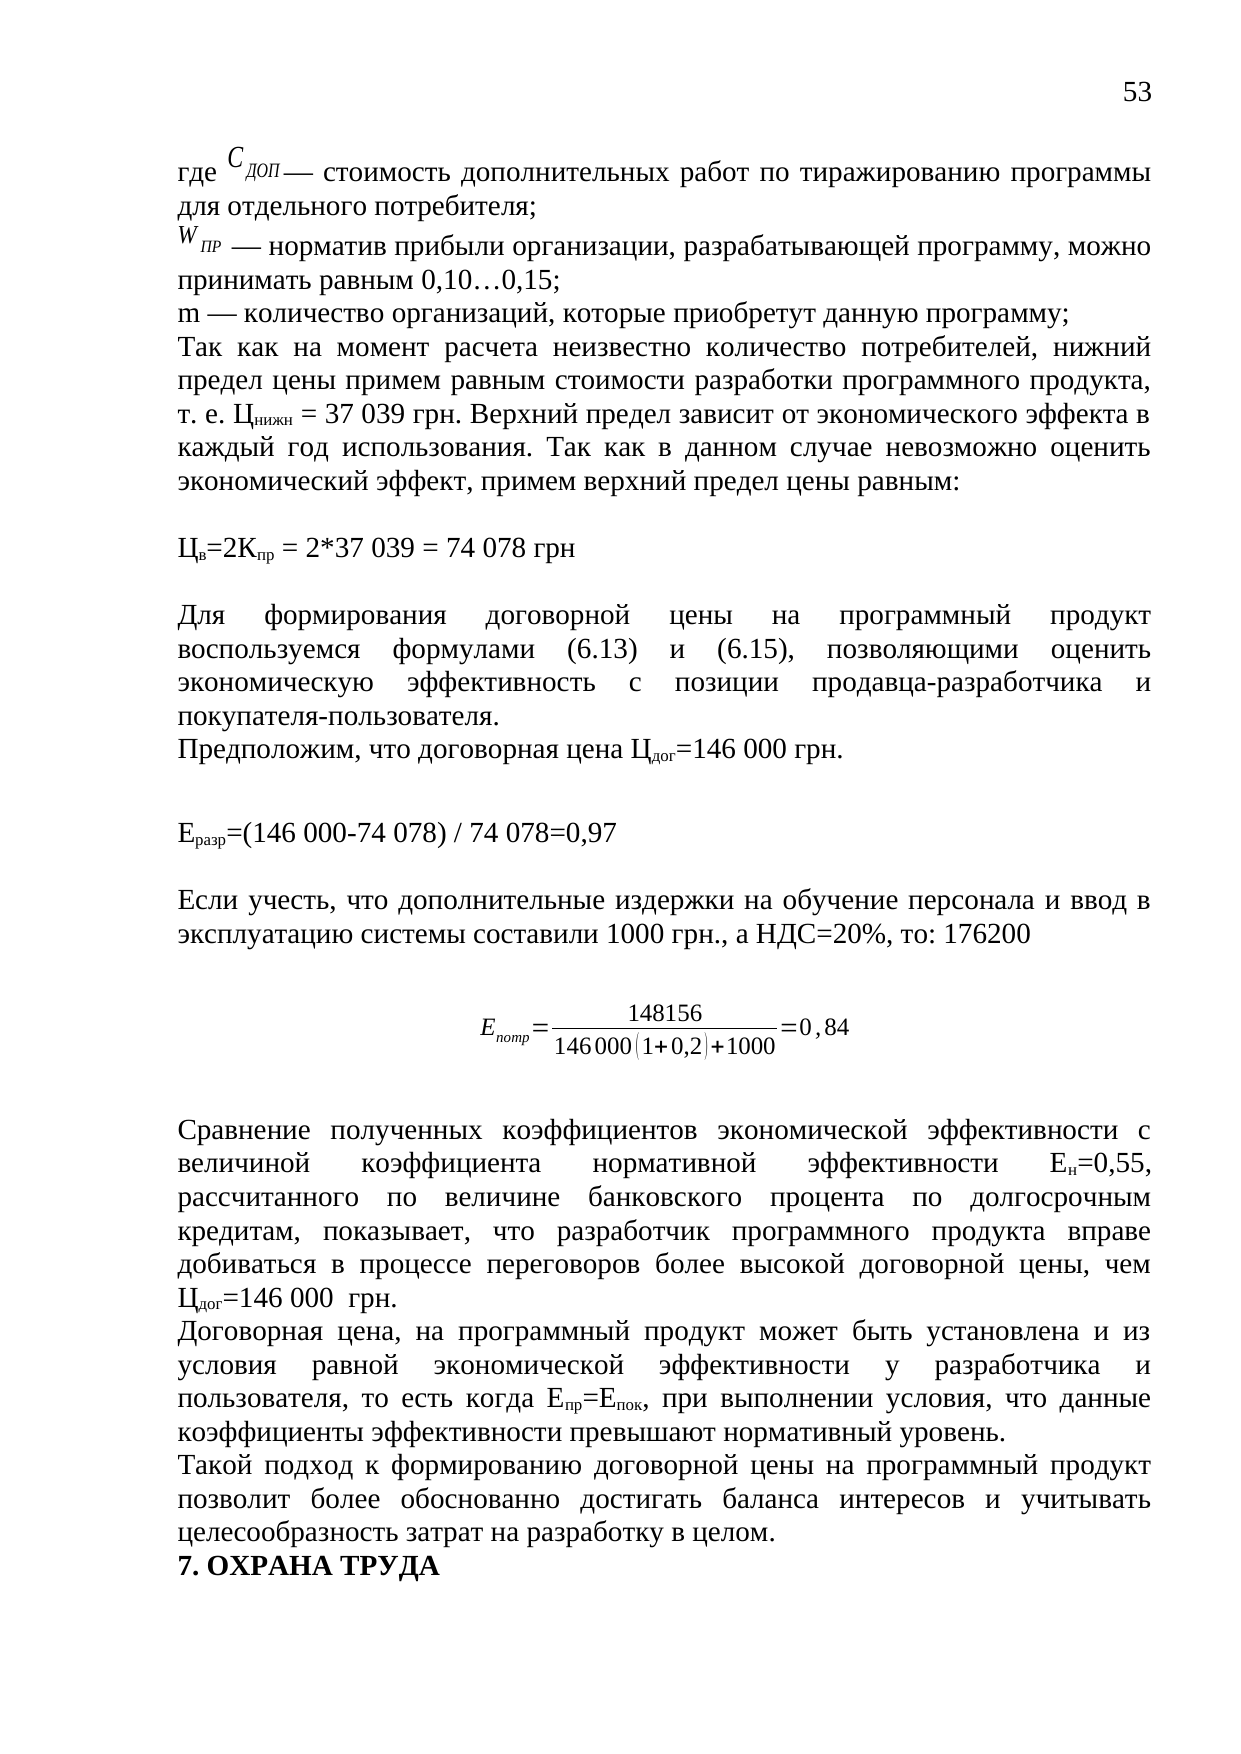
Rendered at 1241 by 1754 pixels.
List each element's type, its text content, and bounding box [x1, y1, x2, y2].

text Для формирования договорной цены на программный продукт воспользуемся формулами (6.13) и (6.15), позволяющими оценить экономическую эффективность с позиции продавца-разработчика и покупателя-пользователя. [177, 597, 1152, 731]
text Предположим, что договорная цена Цдог=146 000 грн. [177, 731, 1152, 765]
text Сравнение полученных коэффициентов экономической эффективности с величиной коэффициента нормативной эффективности Ен=0,55, рассчитанного по величине банковского процента по долгосрочным кредитам, показывает, что разработчик программного продукта вправе добиваться в процессе переговоров более высокой договорной цены, чем Цдог=146 000 грн. [177, 1112, 1152, 1313]
text Если учесть, что дополнительные издержки на обучение персонала и ввод в эксплуатацию системы составили 1000 грн., а НДС=20%, то: 176200 [177, 882, 1152, 949]
text Цв=2Кпр = 2*37 039 = 74 078 грн [177, 530, 1152, 564]
text m — количество организаций, которые приобретут данную программу; [177, 295, 1152, 329]
subtitle 7. ОХРАНА ТРУДА [177, 1548, 1152, 1582]
text Так как на момент расчета неизвестно количество потребителей, нижний предел цены примем равным стоимости разработки программного продукта, т. е. Цнижн = 37 039 грн. Верхний предел зависит от экономического эффекта в каждый год использования. Так как в данном случае невозможно оценить экономический эффект, примем верхний предел цены равным: [177, 329, 1152, 497]
text Такой подход к формированию договорной цены на программный продукт позволит более обоснованно достигать баланса интересов и учитывать целесообразность затрат на разработку в целом. [177, 1447, 1152, 1548]
text Договорная цена, на программный продукт может быть установлена и из условия равной экономической эффективности у разработчика и пользователя, то есть когда Епр=Епок, при выполнении условия, что данные коэффициенты эффективности превышают нормативный уровень. [177, 1313, 1152, 1447]
text — норматив прибыли организации, разрабатывающей программу, можно принимать равным 0,10…0,15; [177, 221, 1152, 295]
text Eразр=(146 000-74 078) / 74 078=0,97 [177, 815, 1152, 849]
text где — стоимость дополнительных работ по тиражированию программы для отдельного потребителя; [177, 141, 1152, 221]
